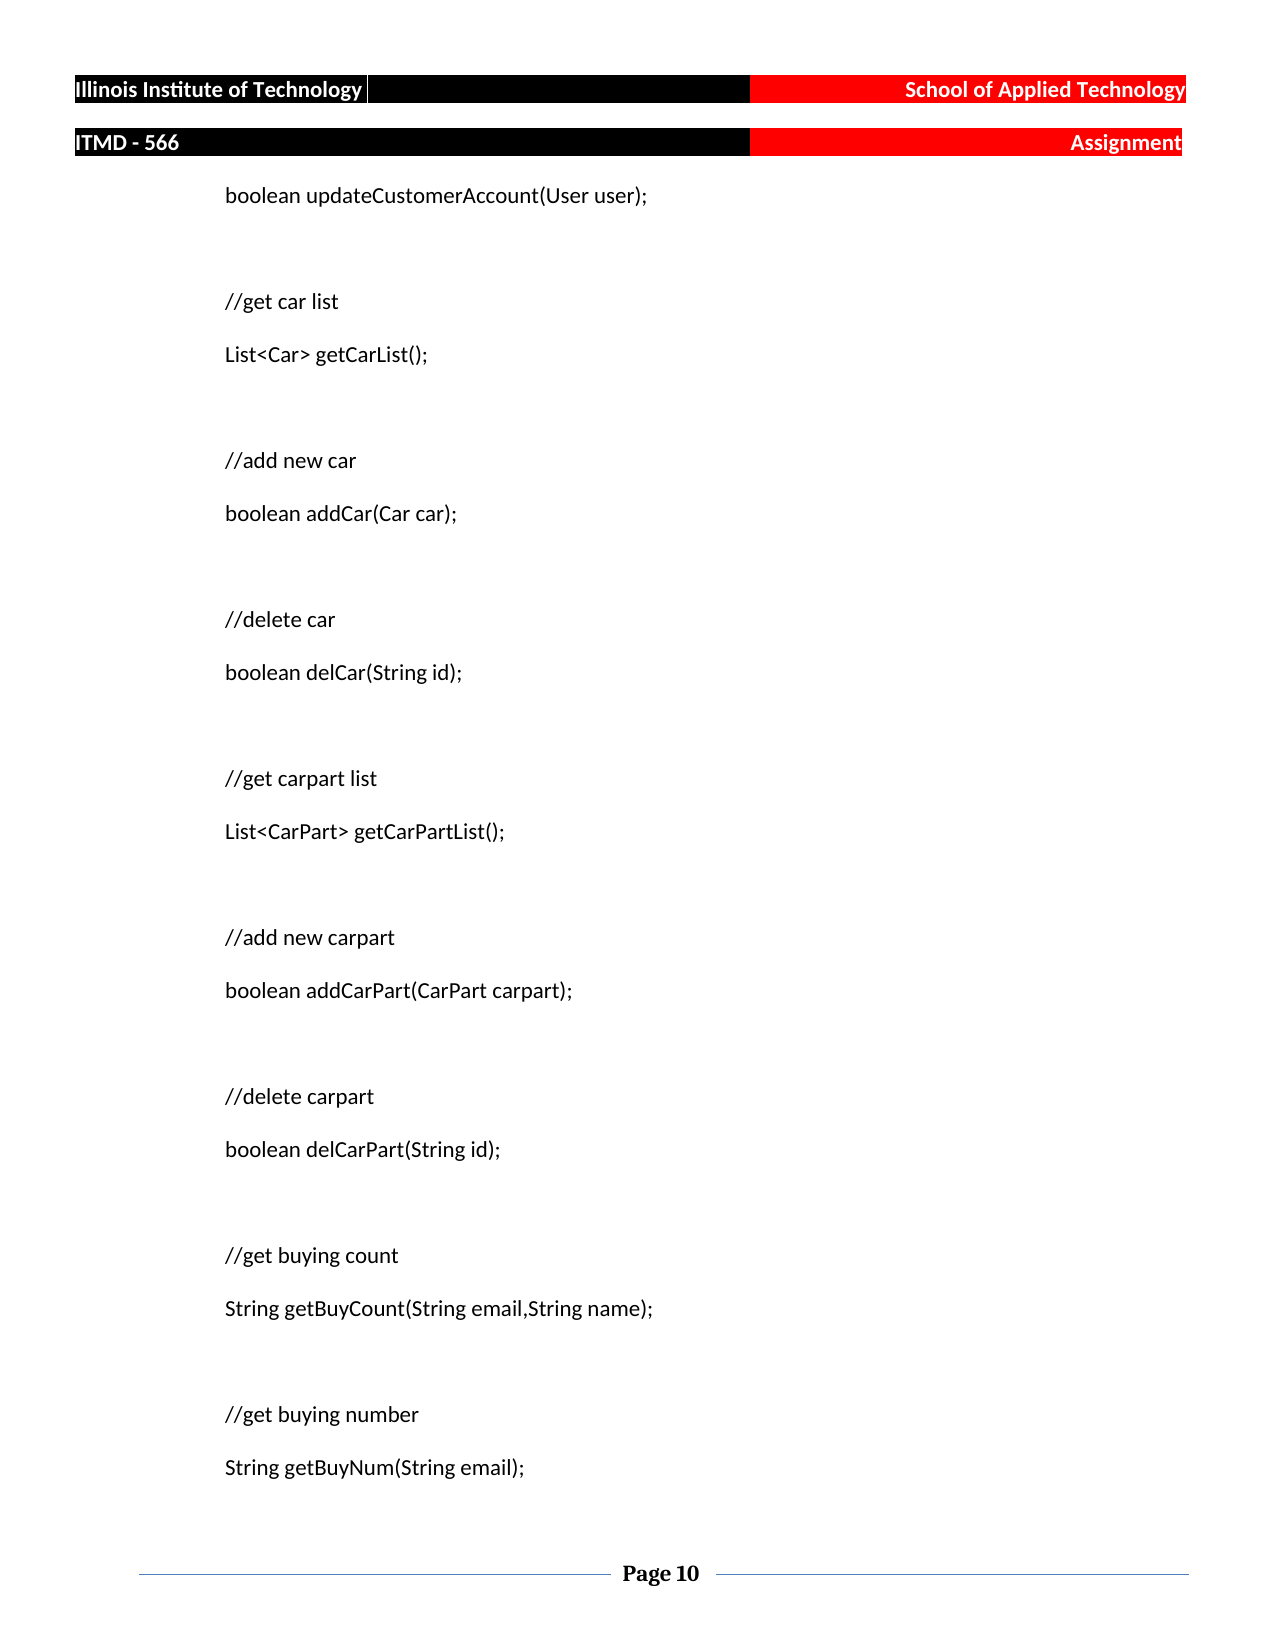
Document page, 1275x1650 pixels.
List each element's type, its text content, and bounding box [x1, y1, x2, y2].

text //delete car [150, 605, 1200, 633]
text //add new carpart [150, 923, 1200, 951]
text //add new car [150, 446, 1200, 474]
text boolean updateCustomerAccount(User user); [150, 181, 1200, 209]
text //get car list [150, 287, 1200, 315]
text boolean addCarPart(CarPart carpart); [150, 976, 1200, 1004]
text boolean delCar(String id); [150, 658, 1200, 686]
text List<CarPart> getCarPartList(); [150, 817, 1200, 845]
text //delete carpart [150, 1082, 1200, 1110]
text String getBuyNum(String email); [150, 1453, 1200, 1481]
text boolean addCar(Car car); [150, 499, 1200, 527]
text //get buying number [150, 1400, 1200, 1428]
text String getBuyCount(String email,String name); [150, 1294, 1200, 1322]
text //get buying count [150, 1241, 1200, 1269]
text boolean delCarPart(String id); [150, 1135, 1200, 1163]
text //get carpart list [150, 764, 1200, 792]
text List<Car> getCarList(); [150, 340, 1200, 368]
